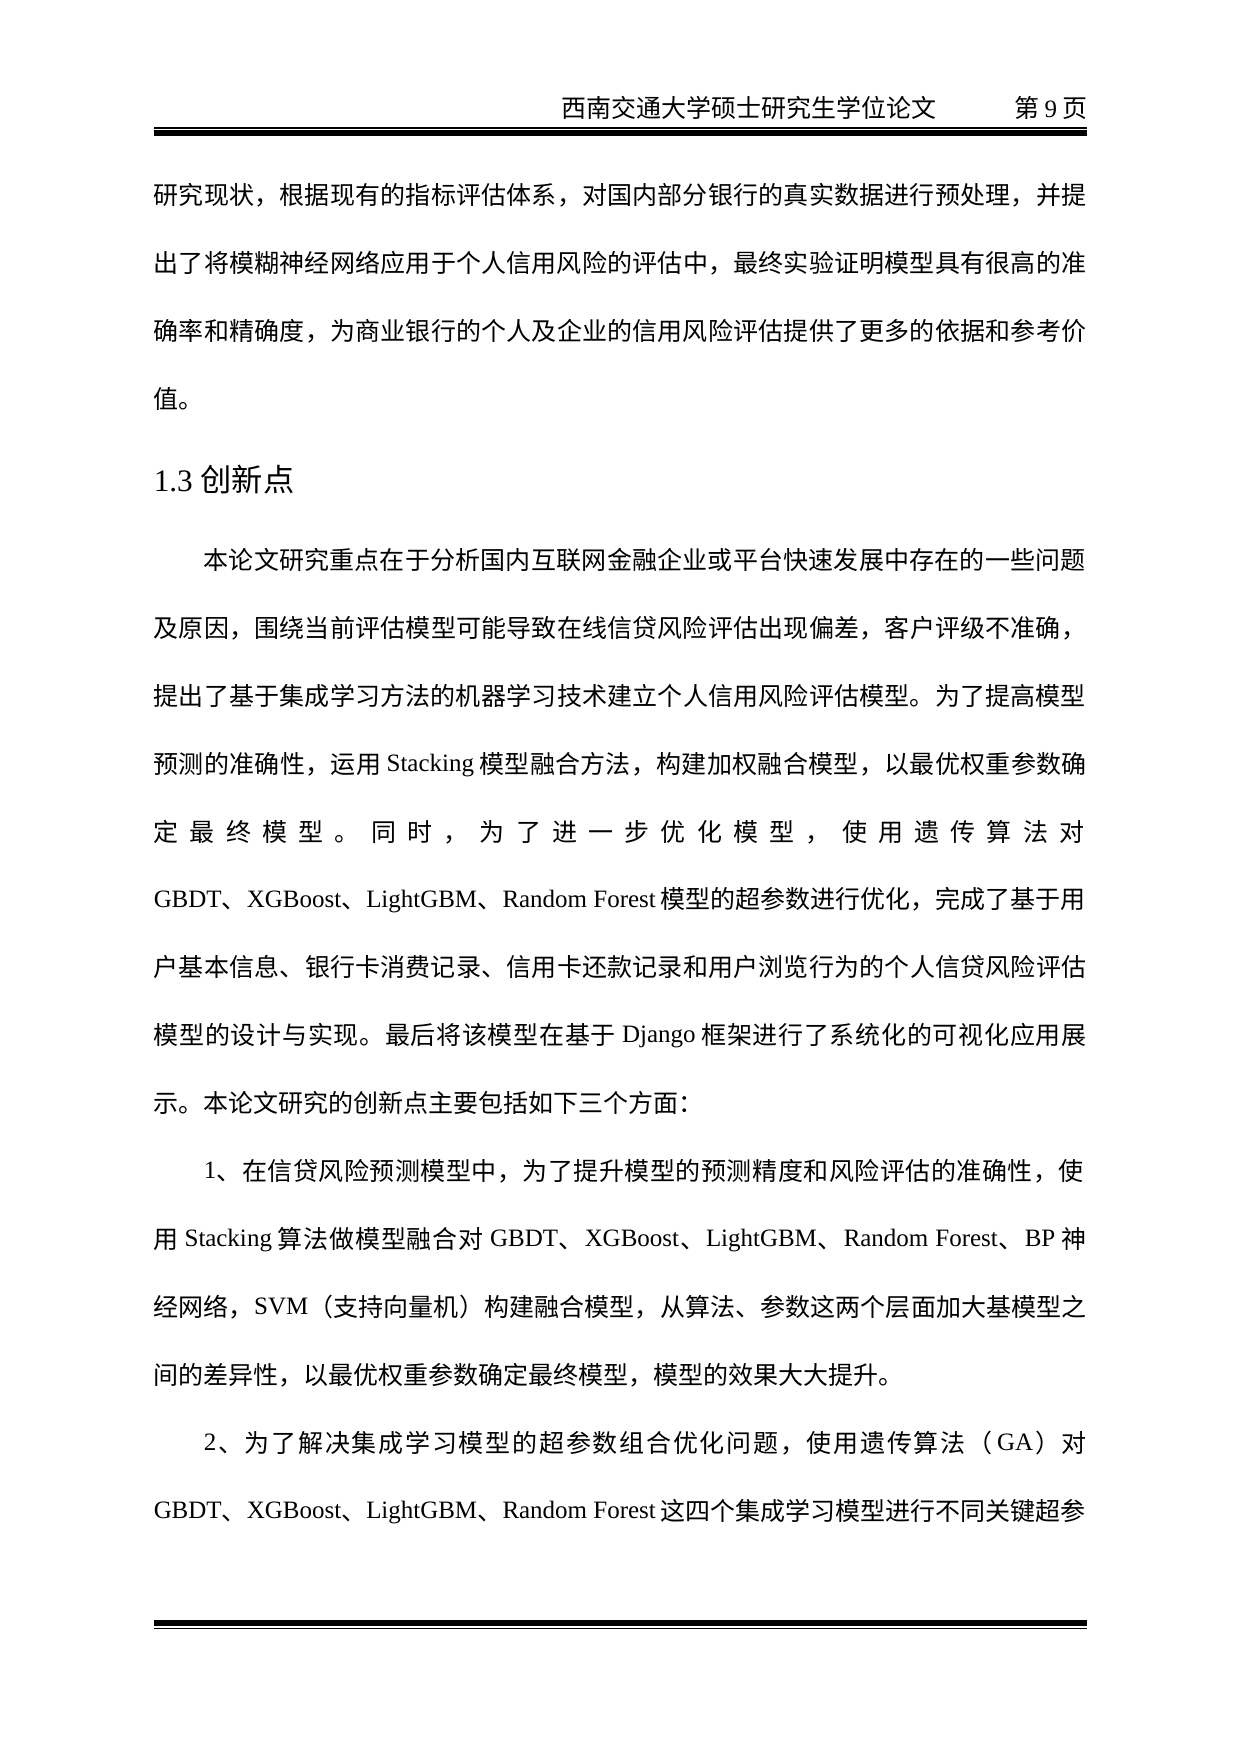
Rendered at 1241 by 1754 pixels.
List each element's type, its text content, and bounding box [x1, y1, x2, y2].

text 1、在信贷风险预测模型中，为了提升模型的预测精度和风险评估的准确性，使用Stacking算法做模型融合对GBDT、XGBoost、LightGBM、Random Forest、BP神经网络，SVM（支持向量机）构建融合模型，从算法、参数这两个层面加大基模型之间的差异性，以最优权重参数确定最终模型，模型的效果大大提升。 [153, 1136, 1087, 1407]
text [153, 160, 1087, 432]
text 本论文研究重点在于分析国内互联网金融企业或平台快速发展中存在的一些问题及原因，围绕当前评估模型可能导致在线信贷风险评估出现偏差，客户评级不准确，提出了基于集成学习方法的机器学习技术建立个人信用风险评估模型。为了提高模型预测的准确性，运用Stacking模型融合方法，构建加权融合模型，以最优权重参数确定最终模型。同时，为了进一步优化模型，使用遗传算法对GBDT、XGBoost、LightGBM、Random Forest模型的超参数进行优化，完成了基于用户基本信息、银行卡消费记录、信用卡还款记录和用户浏览行为的个人信贷风险评估模型的设计与实现。最后将该模型在基于Django框架进行了系统化的可视化应用展示。本论文研究的创新点主要包括如下三个方面： [153, 524, 1087, 1136]
subtitle 1.3 创新点 [153, 444, 1087, 512]
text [153, 1407, 1087, 1543]
